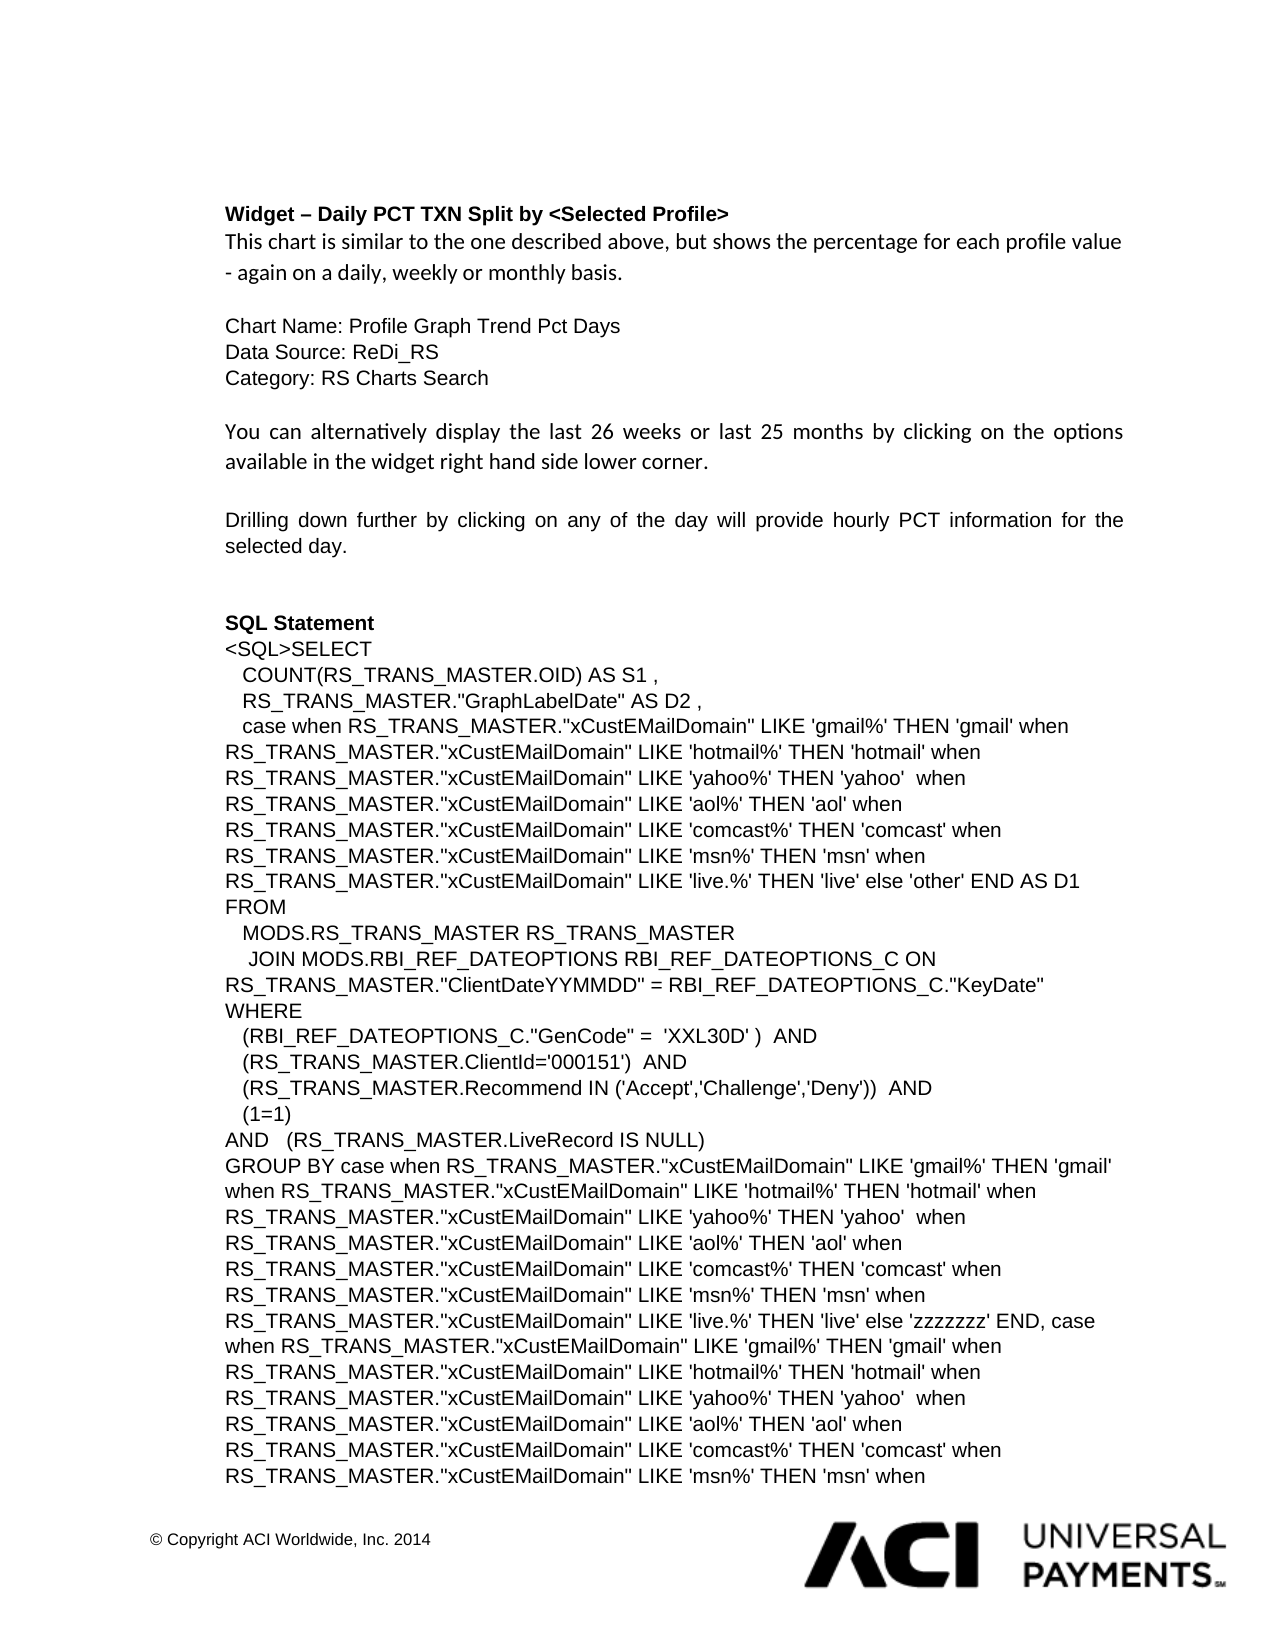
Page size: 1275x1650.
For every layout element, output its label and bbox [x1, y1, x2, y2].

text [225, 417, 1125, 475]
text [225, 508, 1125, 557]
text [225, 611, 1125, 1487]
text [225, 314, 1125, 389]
picture [802, 1519, 1229, 1590]
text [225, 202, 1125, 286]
